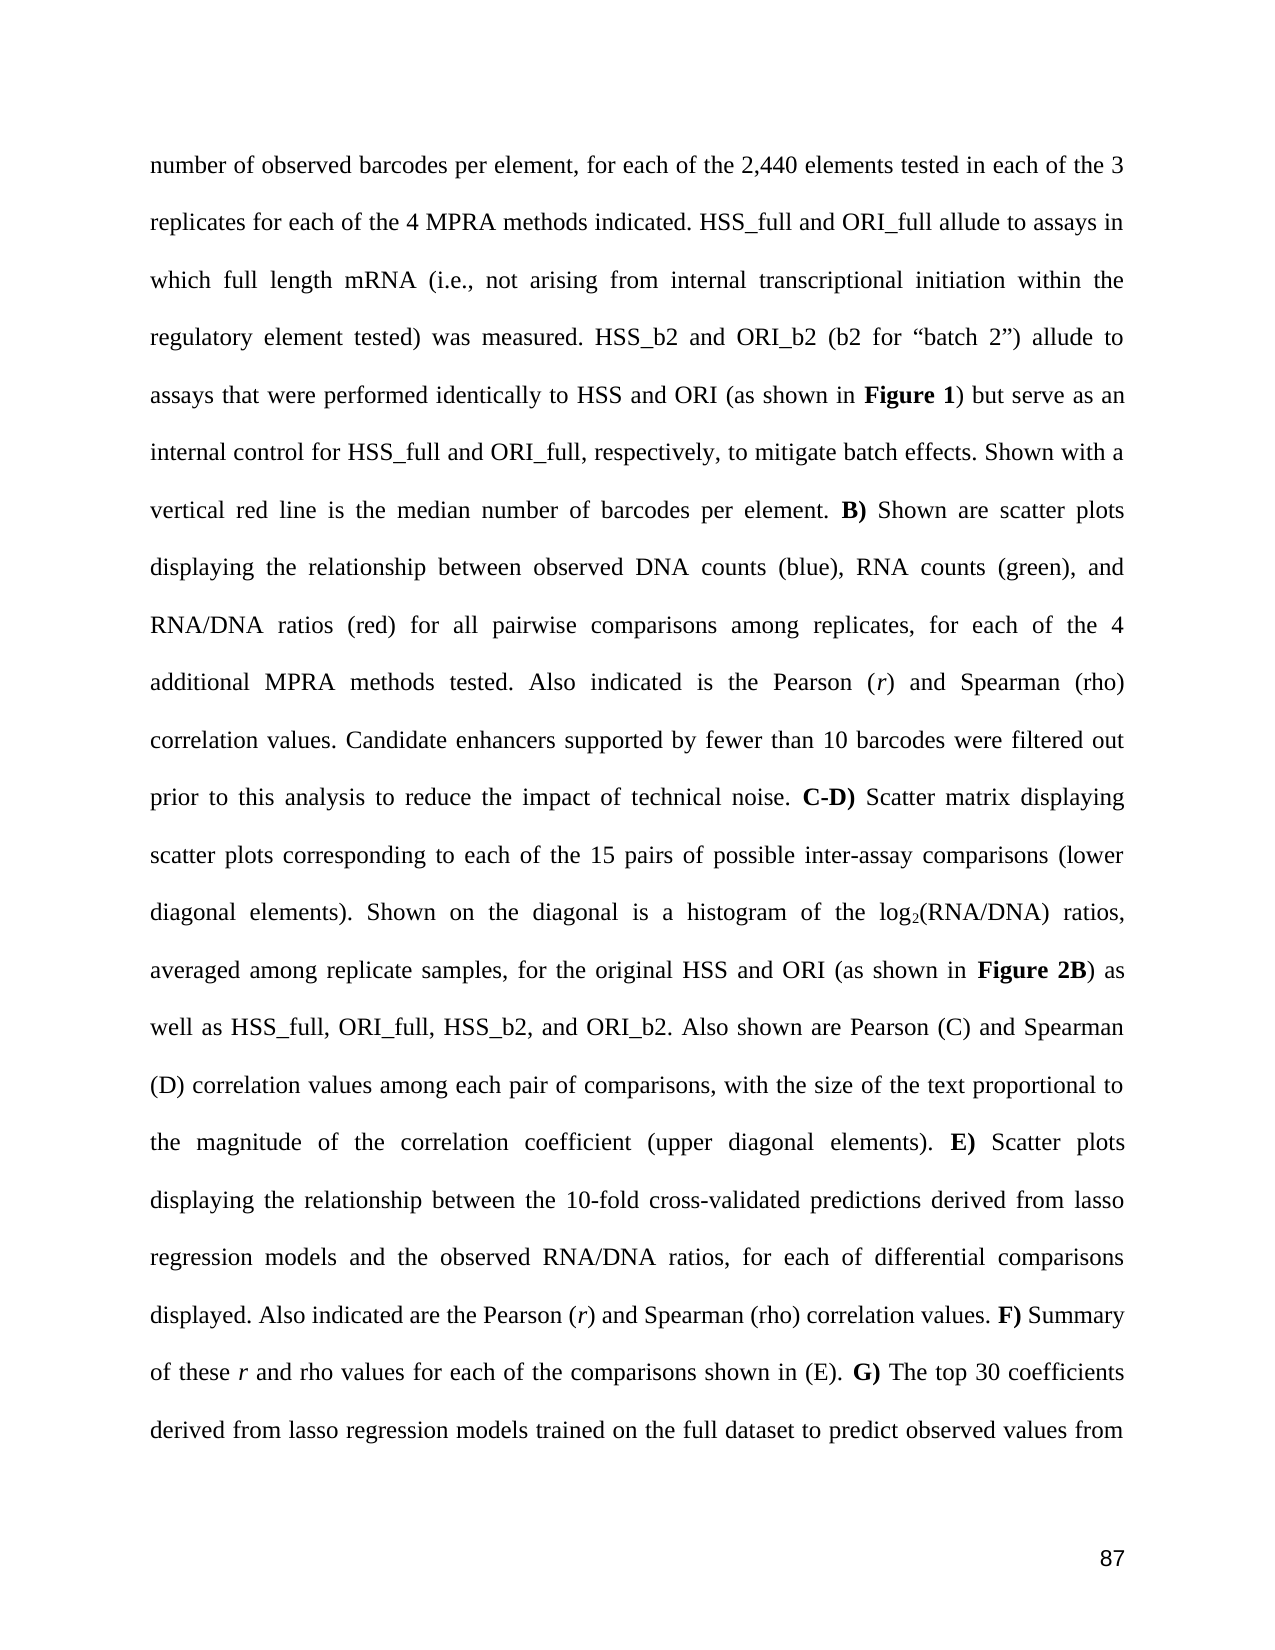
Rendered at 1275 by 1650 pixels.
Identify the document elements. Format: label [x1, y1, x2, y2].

text [150, 150, 1125, 1444]
